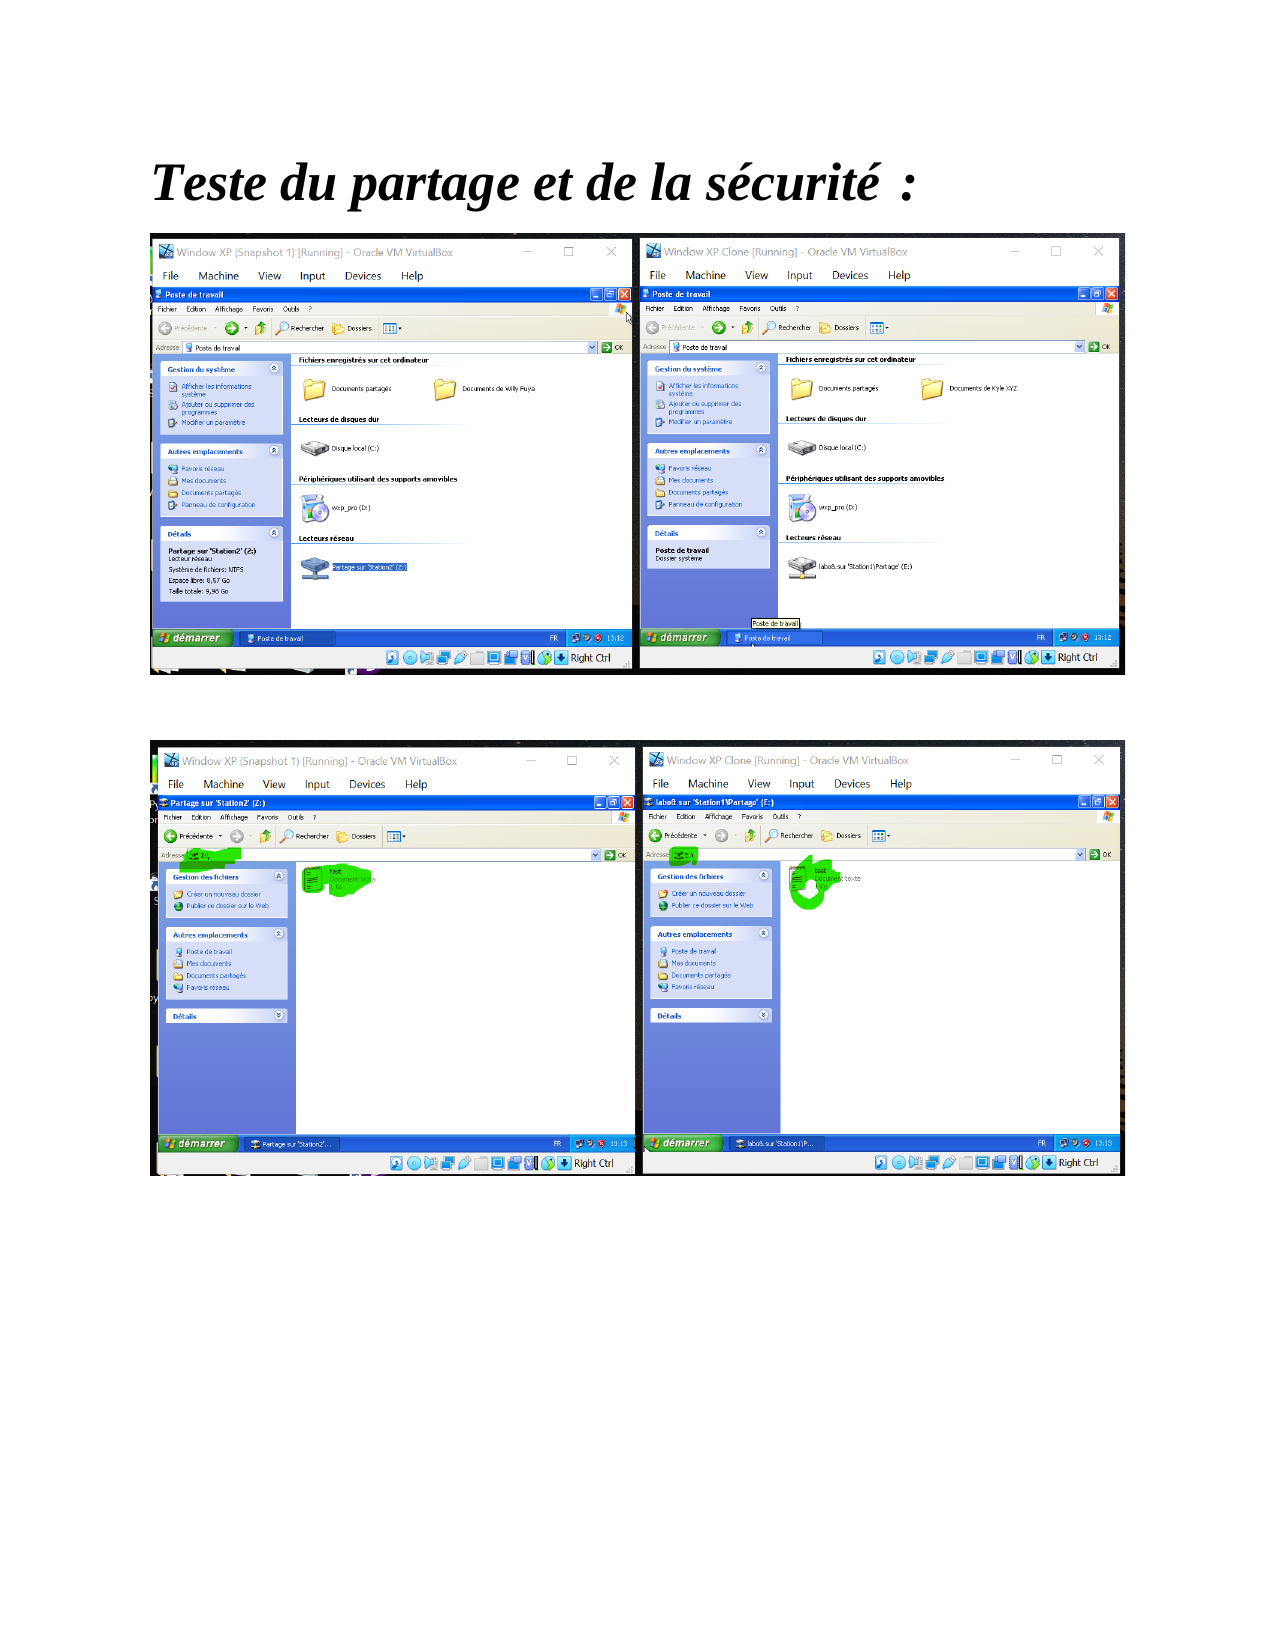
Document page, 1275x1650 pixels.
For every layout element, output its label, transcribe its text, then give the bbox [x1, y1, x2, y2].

picture [150, 233, 1125, 675]
picture [150, 740, 1125, 1176]
text Teste du partage et de la sécurité : [150, 150, 1125, 212]
